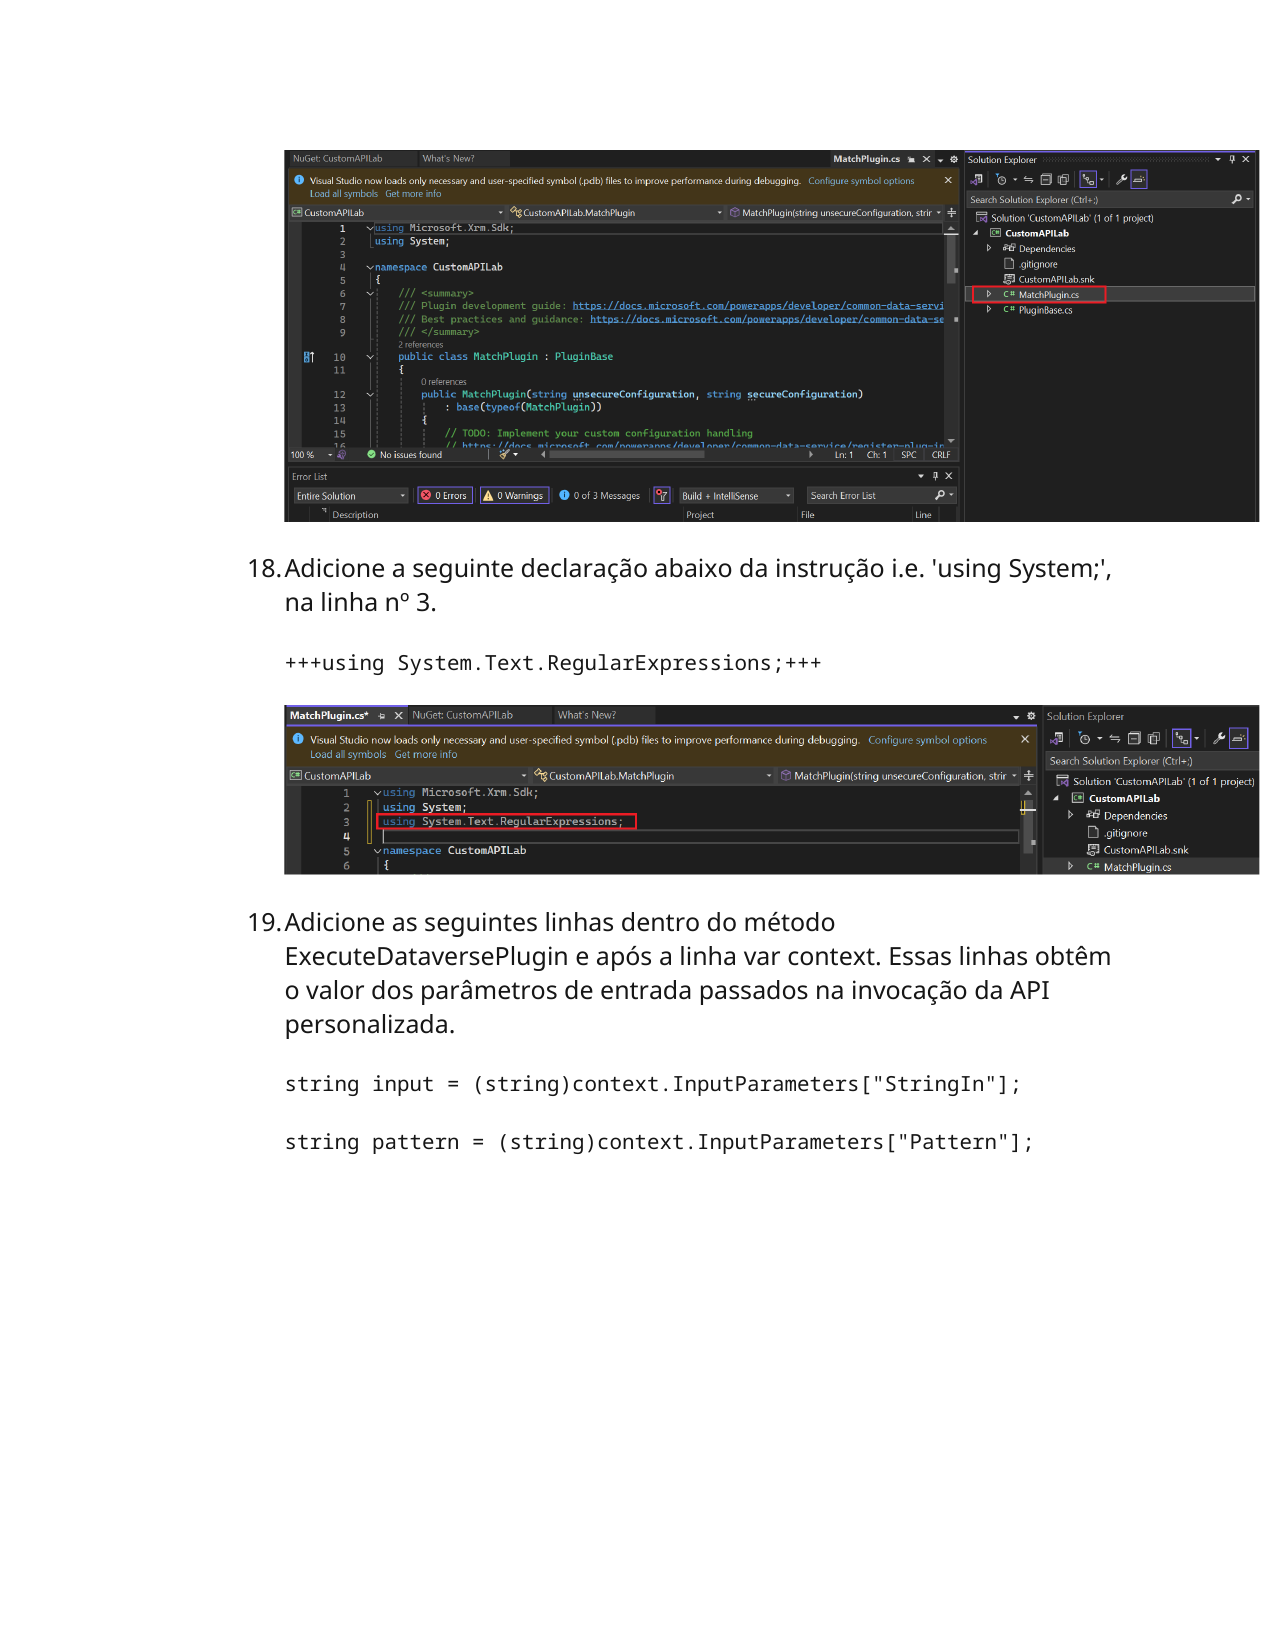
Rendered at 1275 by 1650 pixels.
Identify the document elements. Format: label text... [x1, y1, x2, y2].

picture [284, 705, 1260, 875]
text string pattern = (string)context.InputParameters["Pattern"]; [284, 1127, 1125, 1156]
list Adicione a seguinte declaração abaixo da instrução i.e. 'using System;', na linha nº 3. [247, 550, 1125, 618]
text +++using System.Text.RegularExpressions;+++ [284, 648, 1125, 676]
text string input = (string)context.InputParameters["StringIn"]; [284, 1069, 1125, 1098]
list Adicione as seguintes linhas dentro do método ExecuteDataversePlugin e após a linha var context. Essas linhas obtêm o valor dos parâmetros de entrada passados na invocação da API personalizada. [247, 904, 1125, 1040]
picture [284, 150, 1260, 522]
